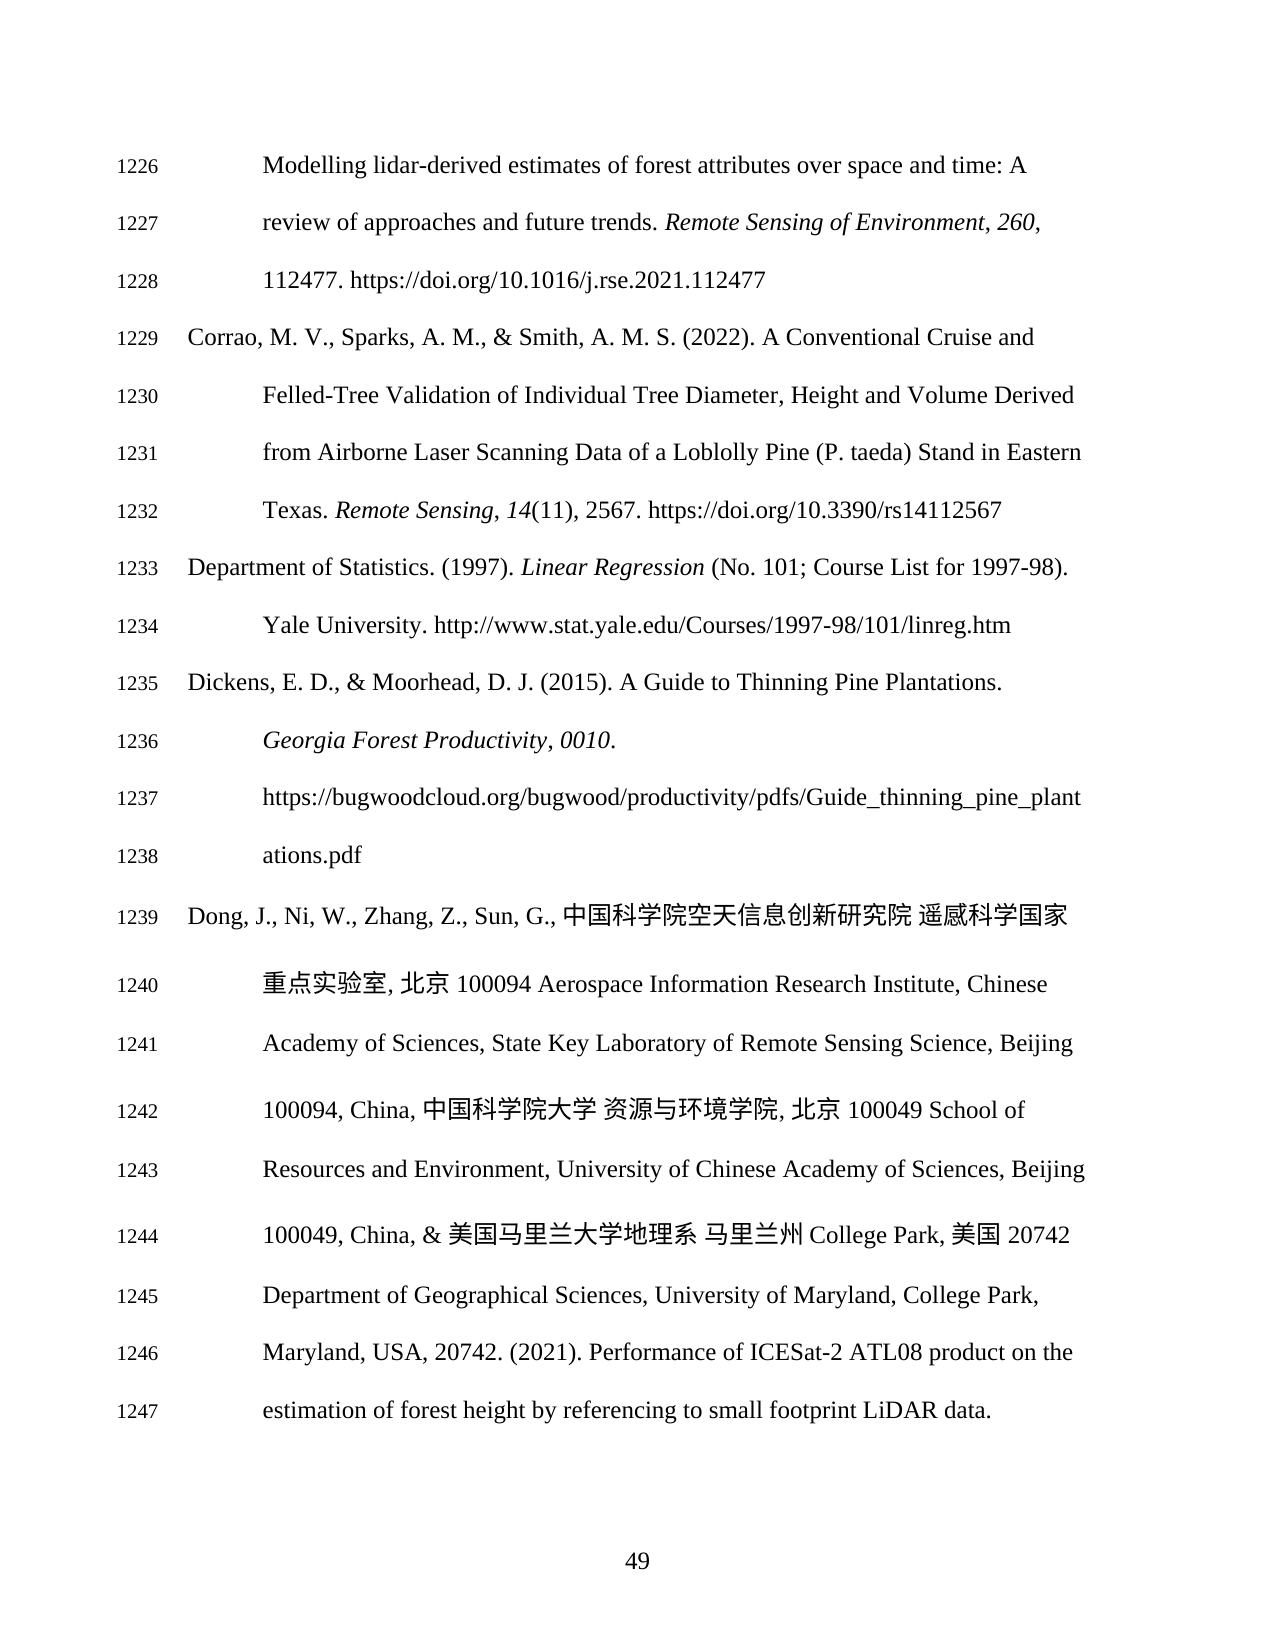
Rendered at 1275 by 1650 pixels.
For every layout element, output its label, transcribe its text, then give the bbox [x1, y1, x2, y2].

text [187, 897, 1087, 1423]
text Department of Statistics. (1997). Linear Regression (No. 101; Course List for 1997-98). Yale University. http://www.stat.yale.edu/Courses/1997-98/101/linreg.htm [187, 552, 1087, 639]
text Corrao, M. V., Sparks, A. M., & Smith, A. M. S. (2022). A Conventional Cruise and Felled-Tree Validation of Individual Tree Diameter, Height and Volume Derived from Airborne Laser Scanning Data of a Loblolly Pine (P. taeda) Stand in Eastern Texas. Remote Sensing, 14(11), 2567. https://doi.org/10.3390/rs14112567 [187, 322, 1087, 524]
text Dickens, E. D., & Moorhead, D. J. (2015). A Guide to Thinning Pine Plantations. Georgia Forest Productivity, 0010. https://bugwoodcloud.org/bugwood/productivity/pdfs/Guide_thinning_pine_plantations.pdf [187, 667, 1087, 869]
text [187, 150, 1087, 294]
